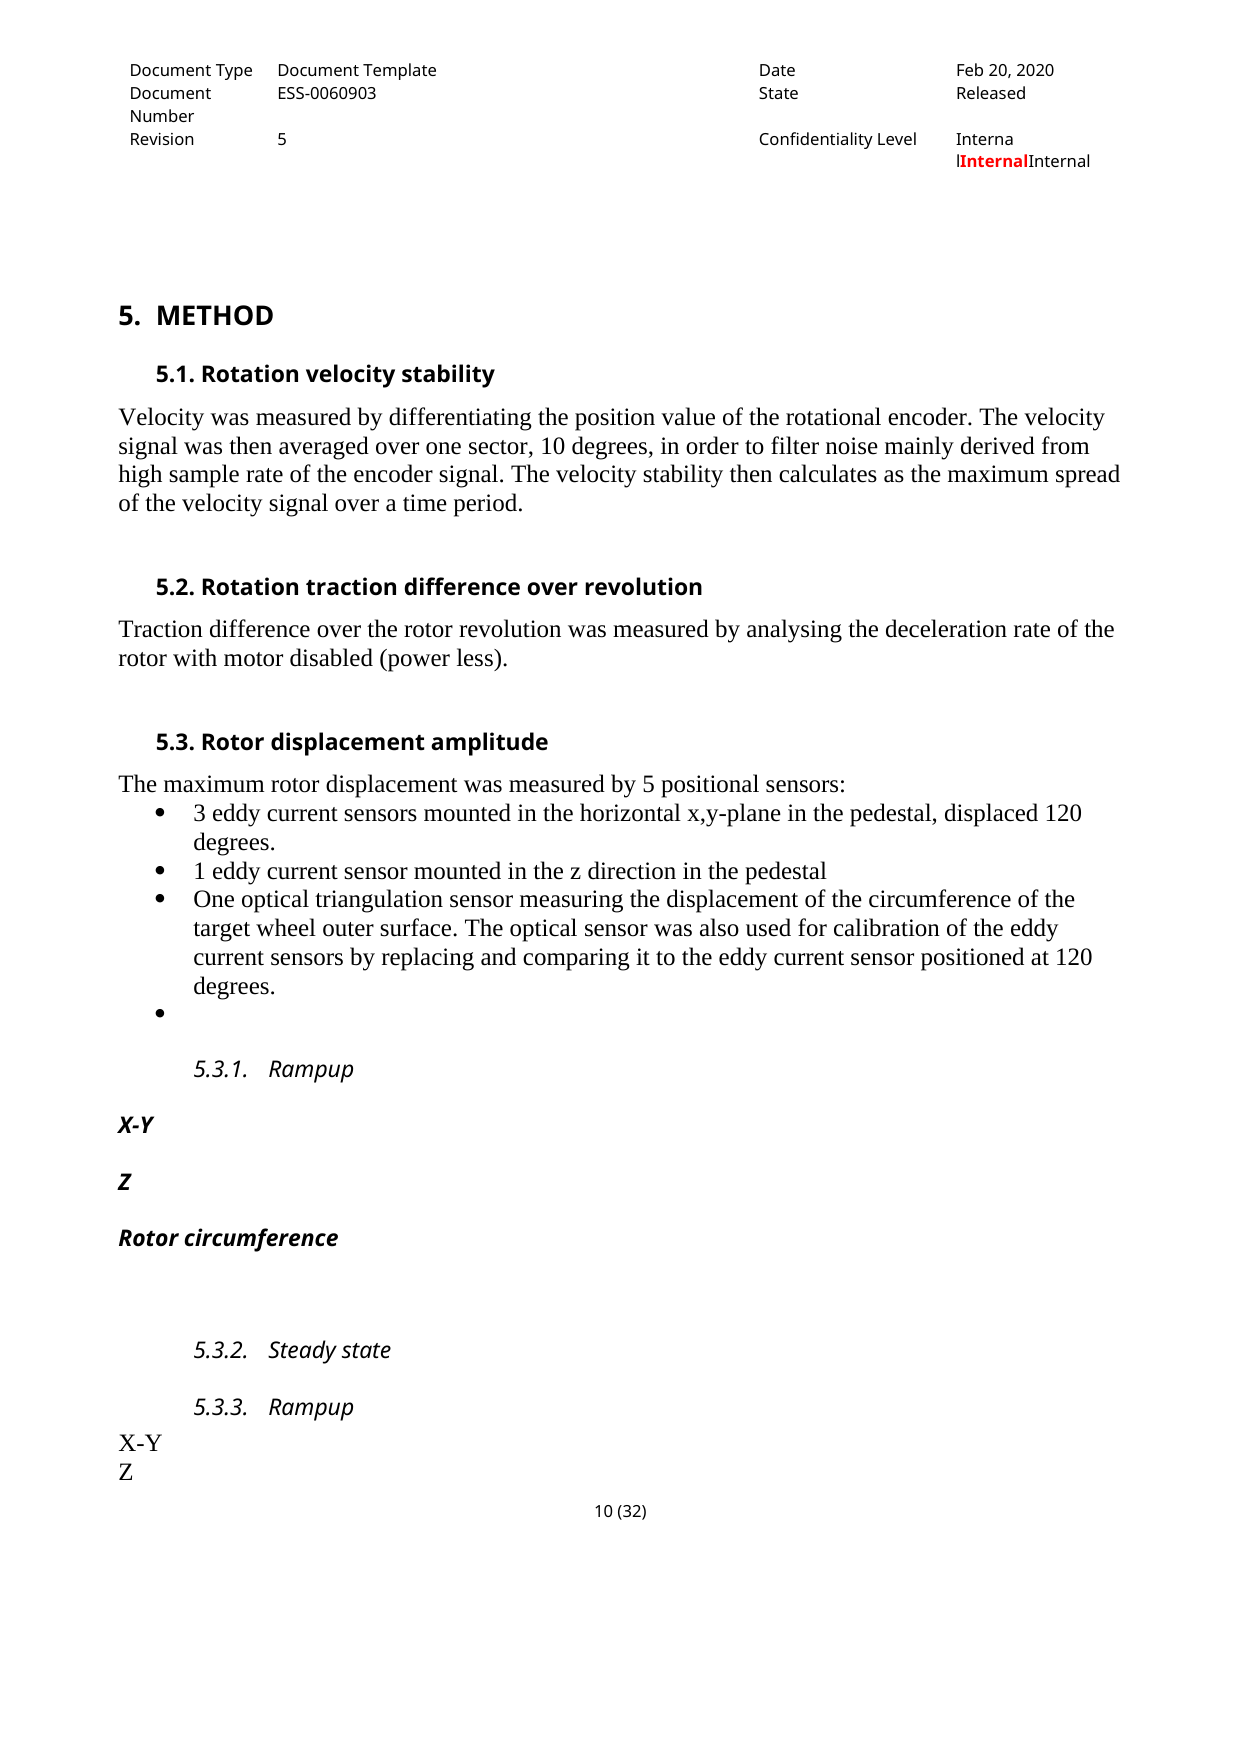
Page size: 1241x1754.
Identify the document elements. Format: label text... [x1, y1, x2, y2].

text Z [118, 1457, 1122, 1486]
text Velocity was measured by differentiating the position value of the rotational encoder. The velocity signal was then averaged over one sector, 10 degrees, in order to filter noise mainly derived from high sample rate of the encoder signal. The velocity stability then calculates as the maximum spread of the velocity signal over a time period. [118, 402, 1122, 517]
text Traction difference over the rotor revolution was measured by analysing the deceleration rate of the rotor with motor disabled (power less). [118, 614, 1122, 672]
subtitle Rampup [193, 1053, 1122, 1084]
list One optical triangulation sensor measuring the displacement of the circumference of the target wheel outer surface. The optical sensor was also used for calibration of the eddy current sensors by replacing and comparing it to the eddy current sensor positioned at 120 degrees. [156, 884, 1122, 999]
text X-Y [118, 1428, 1122, 1457]
subtitle Steady state [193, 1334, 1122, 1366]
subtitle X-Y [118, 1109, 1122, 1141]
subtitle METHOD [118, 296, 1122, 333]
subtitle Rotor circumference [118, 1222, 1122, 1253]
text The maximum rotor displacement was measured by 5 positional sensors: [118, 769, 1122, 798]
subtitle Rampup [193, 1391, 1122, 1422]
subtitle Rotor displacement amplitude [156, 726, 1122, 757]
list 1 eddy current sensor mounted in the z direction in the pedestal [156, 856, 1122, 884]
list 3 eddy current sensors mounted in the horizontal x,y-plane in the pedestal, displaced 120 degrees. [156, 798, 1122, 856]
subtitle Rotation traction difference over revolution [156, 571, 1122, 602]
subtitle Rotation velocity stability [156, 358, 1122, 389]
subtitle Z [118, 1166, 1122, 1197]
